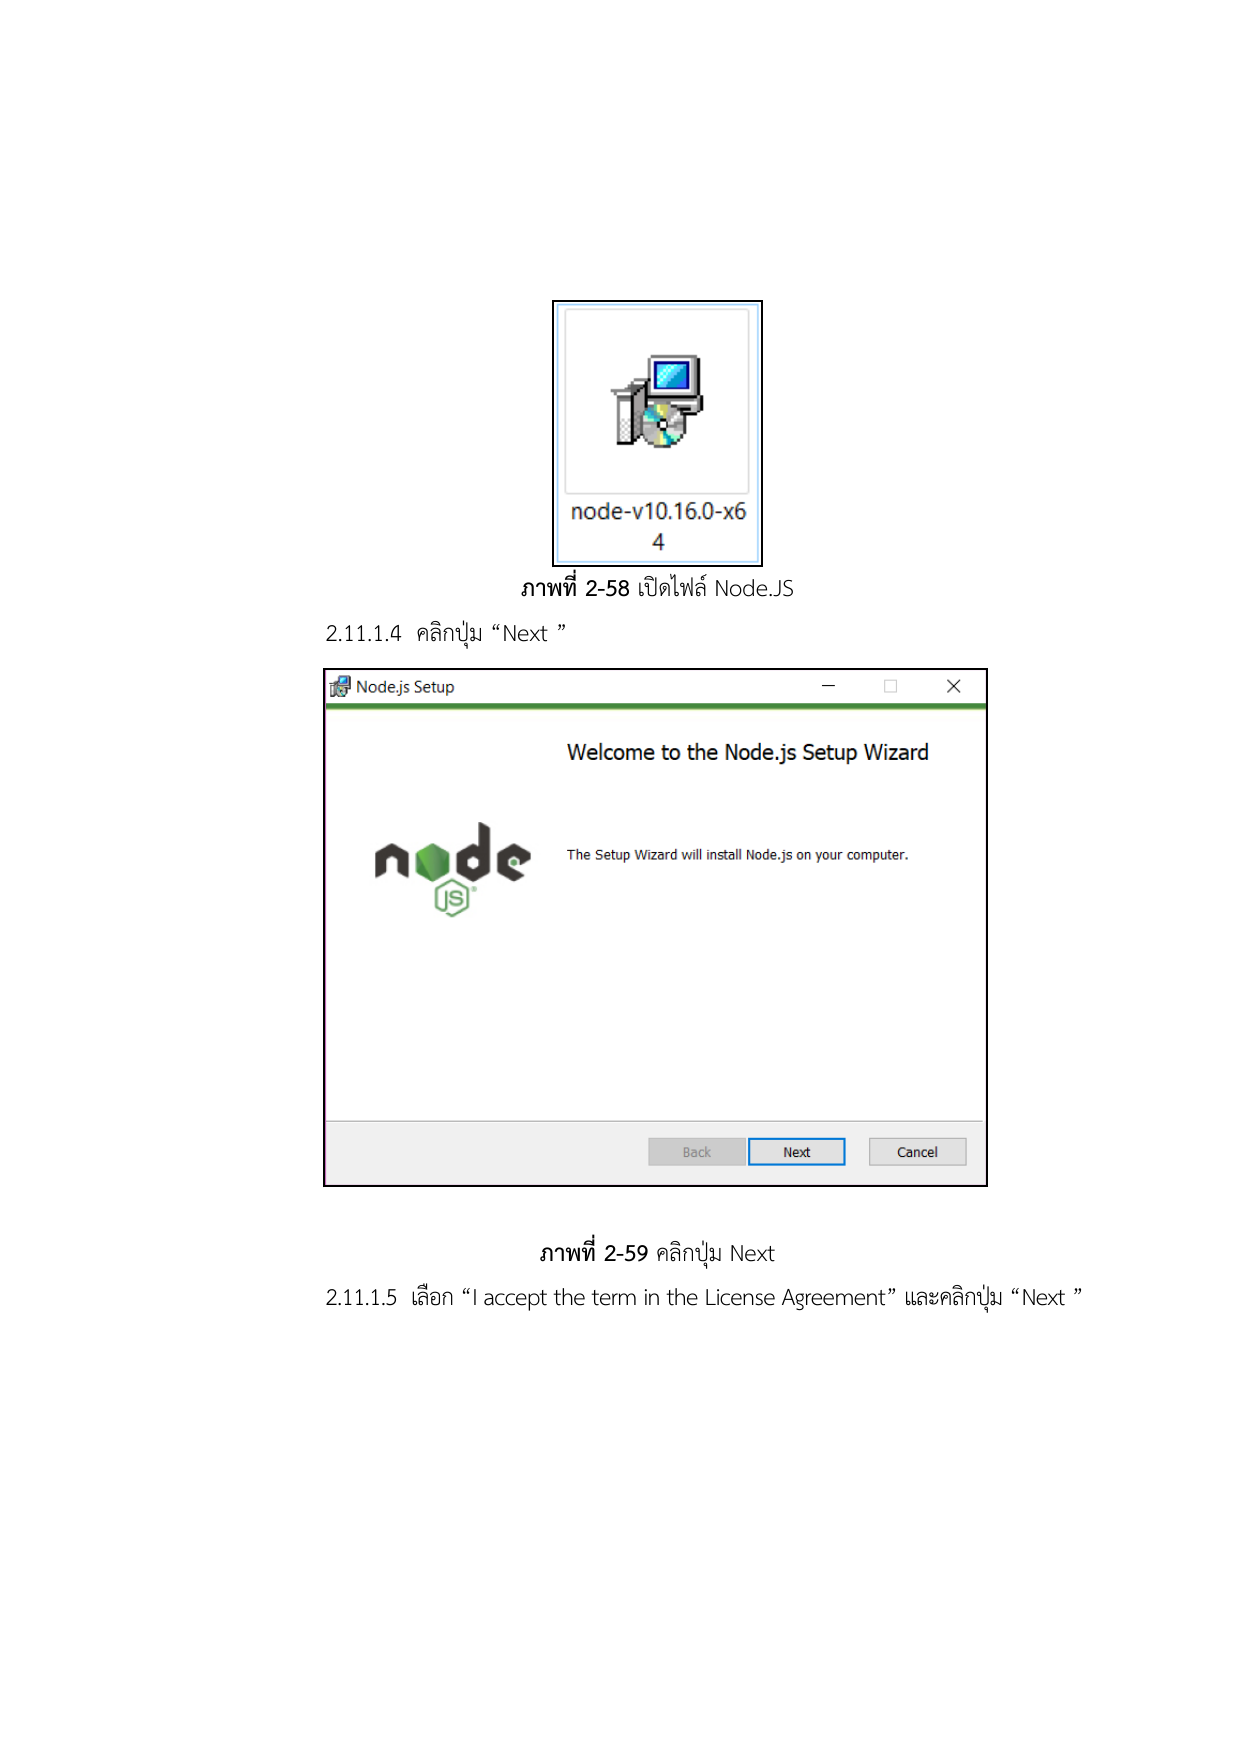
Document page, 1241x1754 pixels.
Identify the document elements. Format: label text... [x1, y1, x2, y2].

text 2.11.1.4 คลิกปุ่ม “Next ” [225, 612, 1090, 656]
picture [325, 670, 986, 1185]
text 2.11.1.5 เลือก “I accept the term in the License Agreement” และคลิกปุ่ม “Next ” [225, 1276, 1090, 1321]
text ภาพที่ 2-59 คลิกปุ่ม Next [225, 1232, 1090, 1276]
text ภาพที่ 2-58 เปิดไฟล์ Node.JS [225, 567, 1090, 612]
picture [554, 302, 761, 565]
